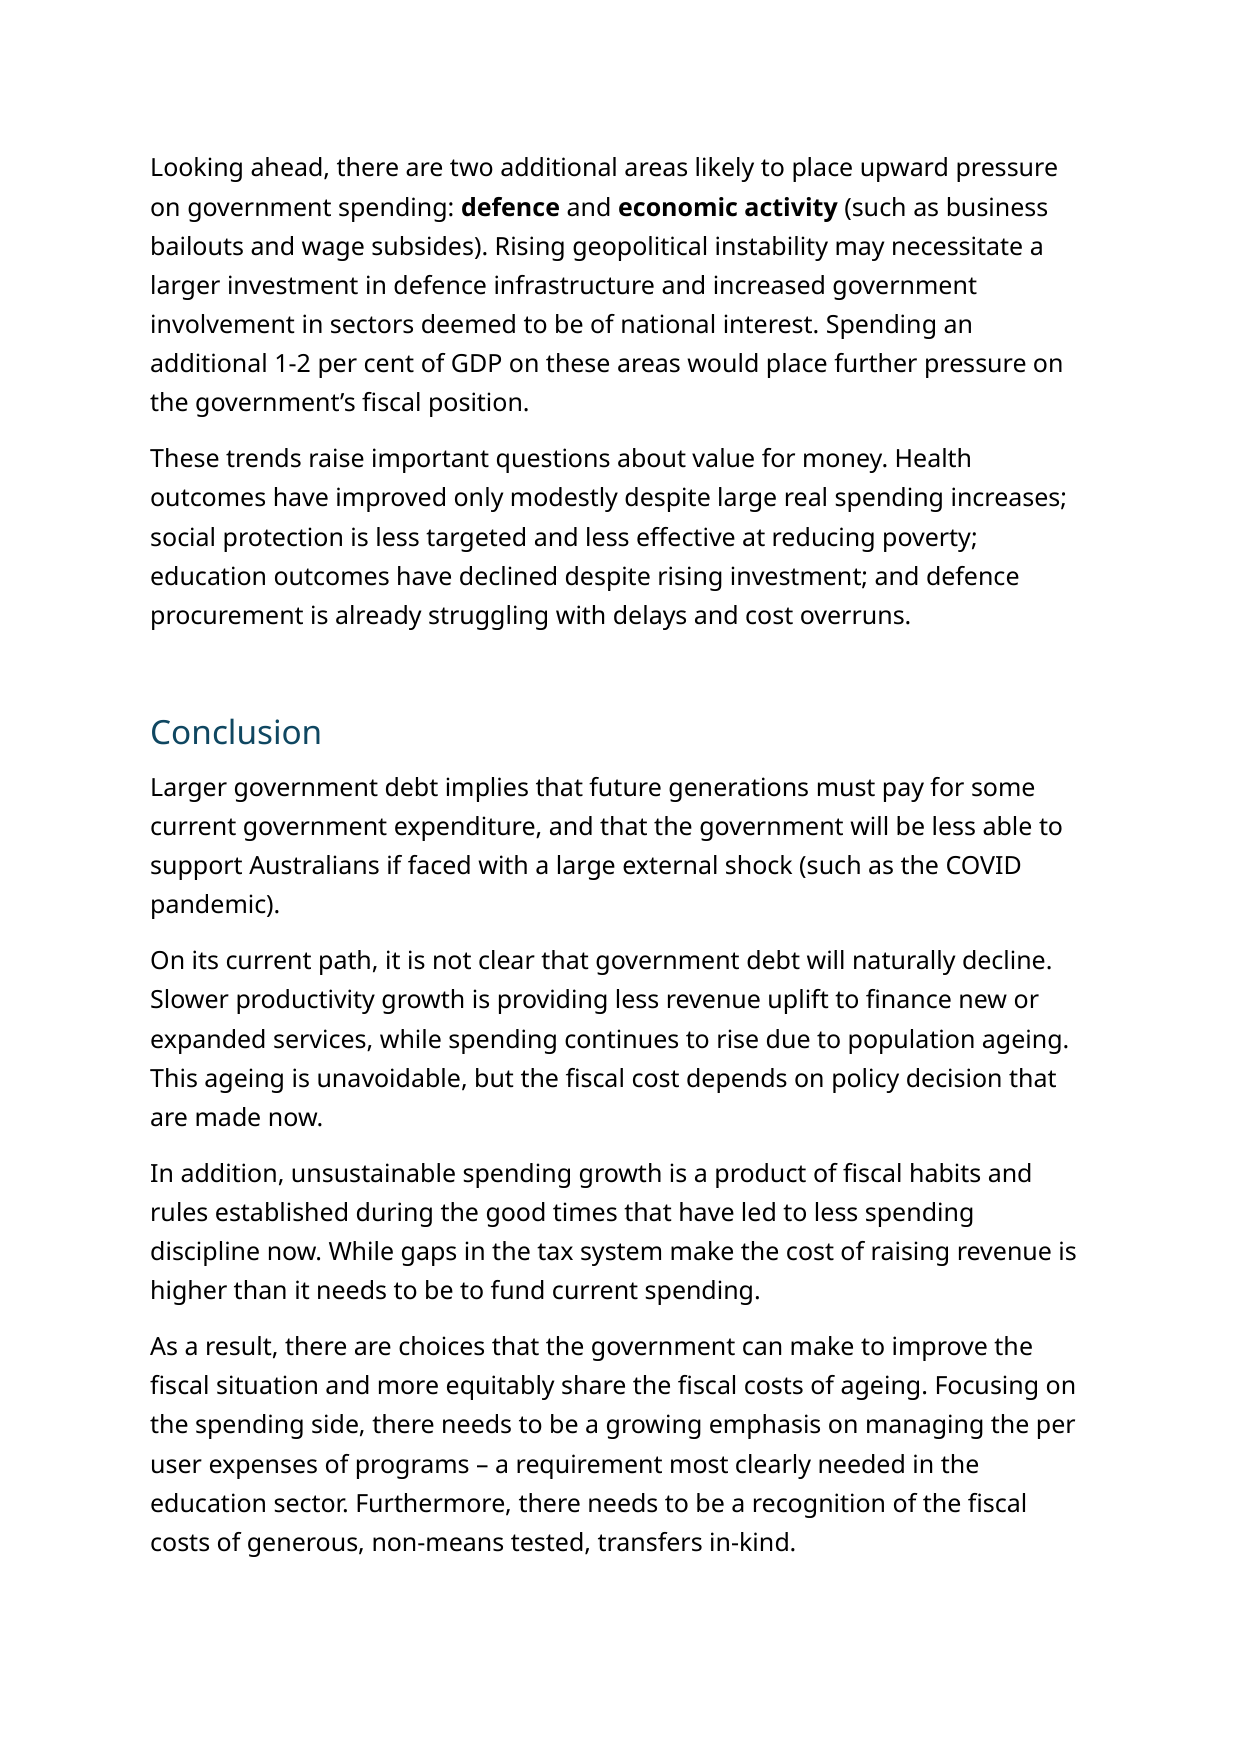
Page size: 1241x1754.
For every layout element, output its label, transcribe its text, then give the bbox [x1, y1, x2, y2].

text These trends raise important questions about value for money. Health outcomes have improved only modestly despite large real spending increases; social protection is less targeted and less effective at reducing poverty; education outcomes have declined despite rising investment; and defence procurement is already struggling with delays and cost overruns. [150, 441, 1090, 632]
text On its current path, it is not clear that government debt will naturally decline. Slower productivity growth is providing less revenue uplift to finance new or expanded services, while spending continues to rise due to population ageing. This ageing is unavoidable, but the fiscal cost depends on policy decision that are made now. [150, 943, 1090, 1134]
text In addition, unsustainable spending growth is a product of fiscal habits and rules established during the good times that have led to less spending discipline now. While gaps in the tax system make the cost of raising revenue is higher than it needs to be to fund current spending. [150, 1156, 1090, 1307]
text Larger government debt implies that future generations must pay for some current government expenditure, and that the government will be less able to support Australians if faced with a large external shock (such as the COVID pandemic). [150, 770, 1090, 921]
text Looking ahead, there are two additional areas likely to place upward pressure on government spending: defence and economic activity (such as business bailouts and wage subsides). Rising geopolitical instability may necessitate a larger investment in defence infrastructure and increased government involvement in sectors deemed to be of national interest. Spending an additional 1-2 per cent of GDP on these areas would place further pressure on the government’s fiscal position. [150, 150, 1090, 419]
subtitle Conclusion [150, 709, 1090, 754]
text As a result, there are choices that the government can make to improve the fiscal situation and more equitably share the fiscal costs of ageing. Focusing on the spending side, there needs to be a growing emphasis on managing the per user expenses of programs – a requirement most clearly needed in the education sector. Furthermore, there needs to be a recognition of the fiscal costs of generous, non-means tested, transfers in-kind. [150, 1329, 1090, 1559]
